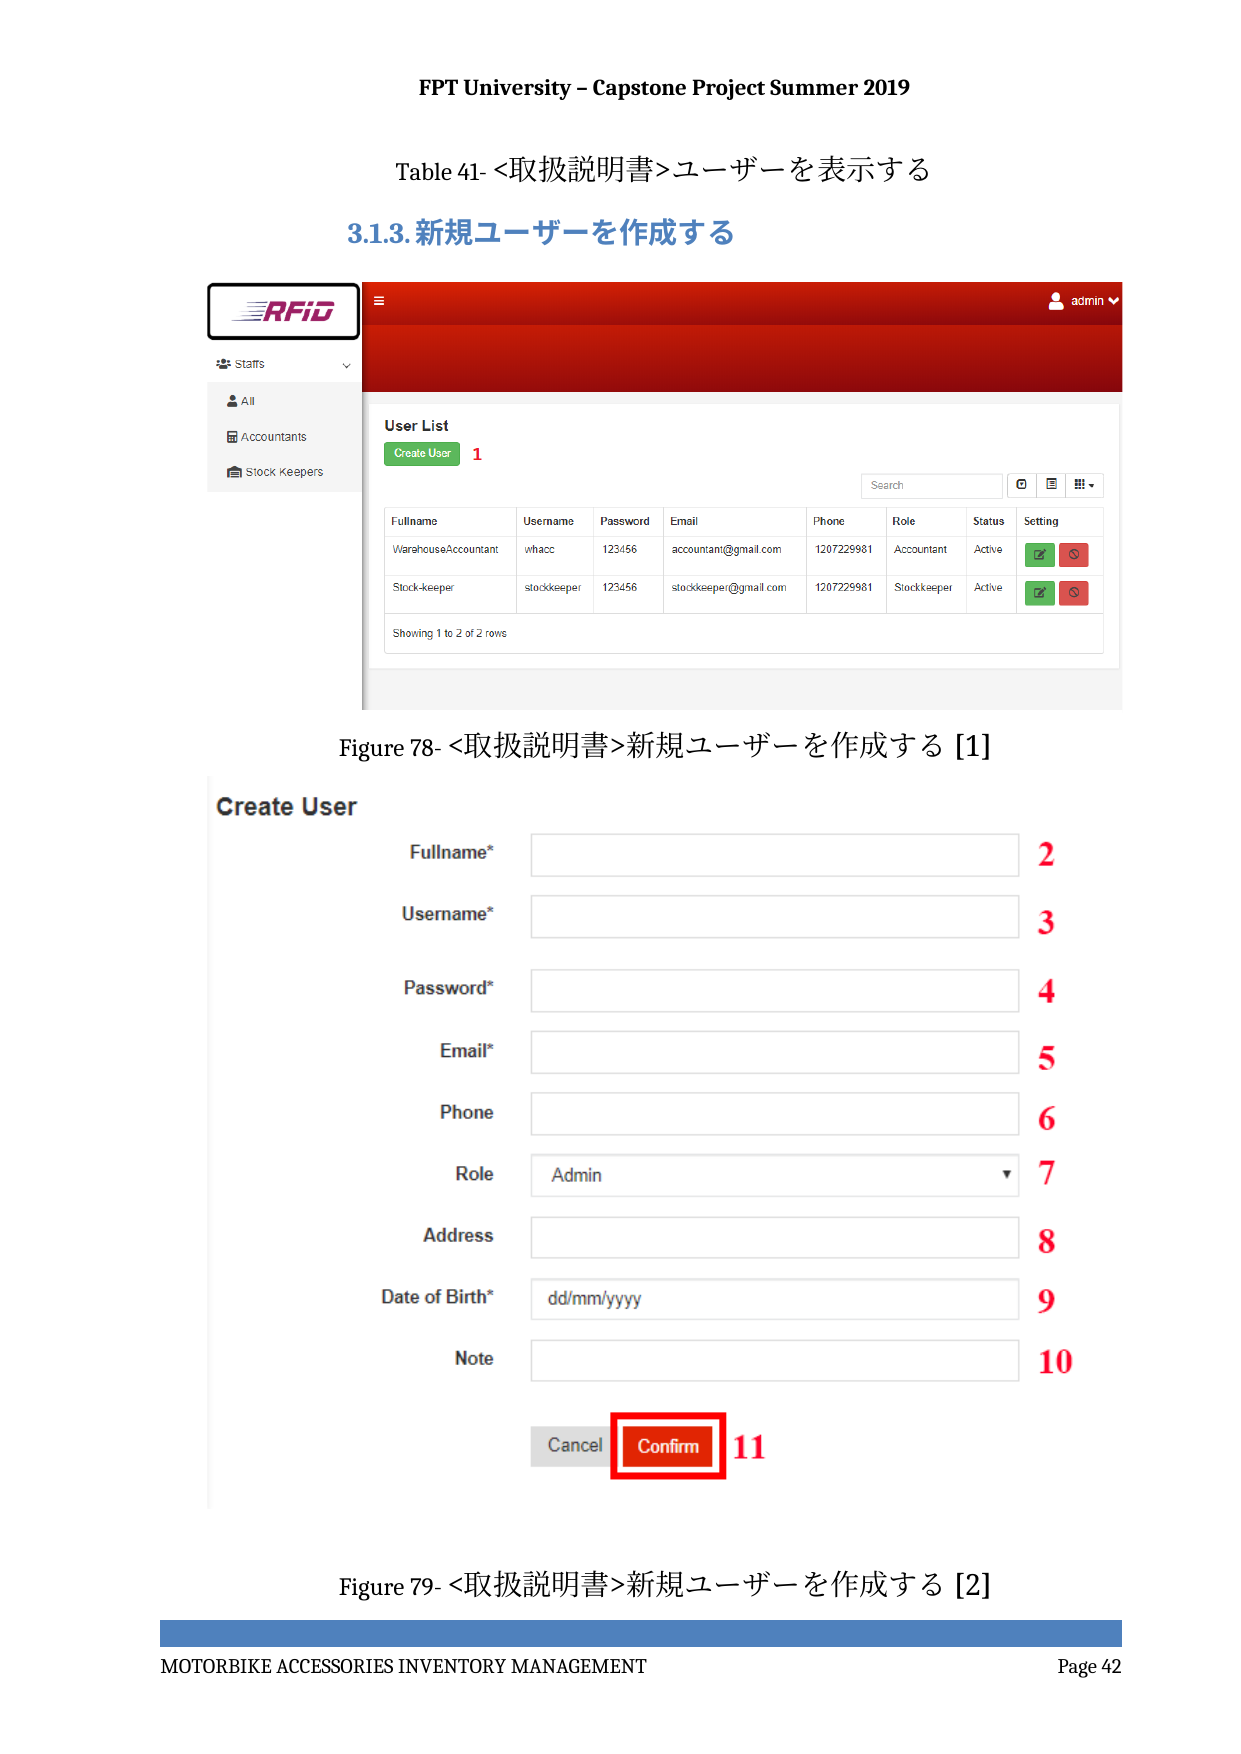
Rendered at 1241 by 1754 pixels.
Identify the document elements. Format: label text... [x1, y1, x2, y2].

picture [207, 282, 1123, 710]
subtitle 新規ユーザーを作成する [348, 210, 1122, 252]
picture [207, 776, 1123, 1509]
